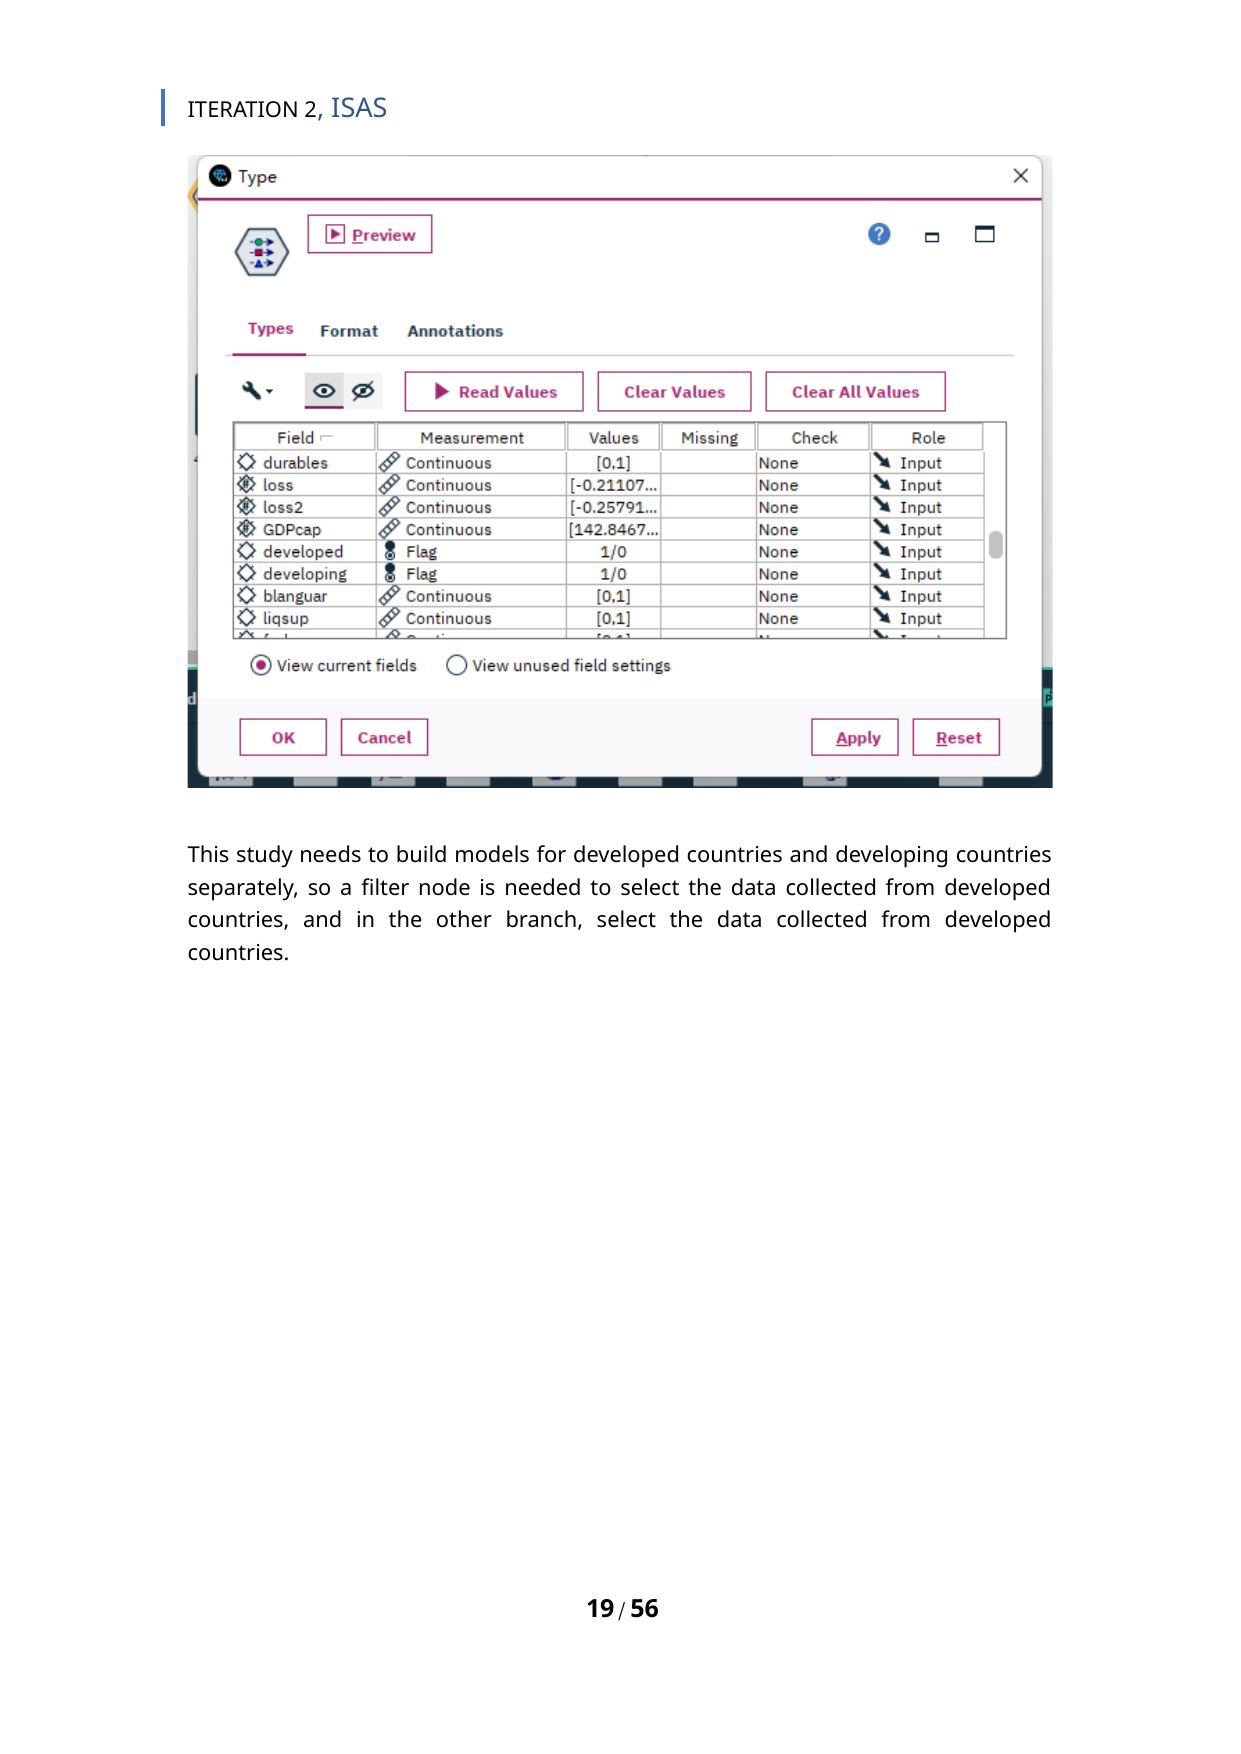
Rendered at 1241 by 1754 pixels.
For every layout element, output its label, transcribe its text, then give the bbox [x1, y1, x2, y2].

picture [187, 155, 1053, 788]
text This study needs to build models for developed countries and developing countries separately, so a filter node is needed to select the data collected from developed countries, and in the other branch, select the data collected from developed countries. [187, 838, 1053, 968]
